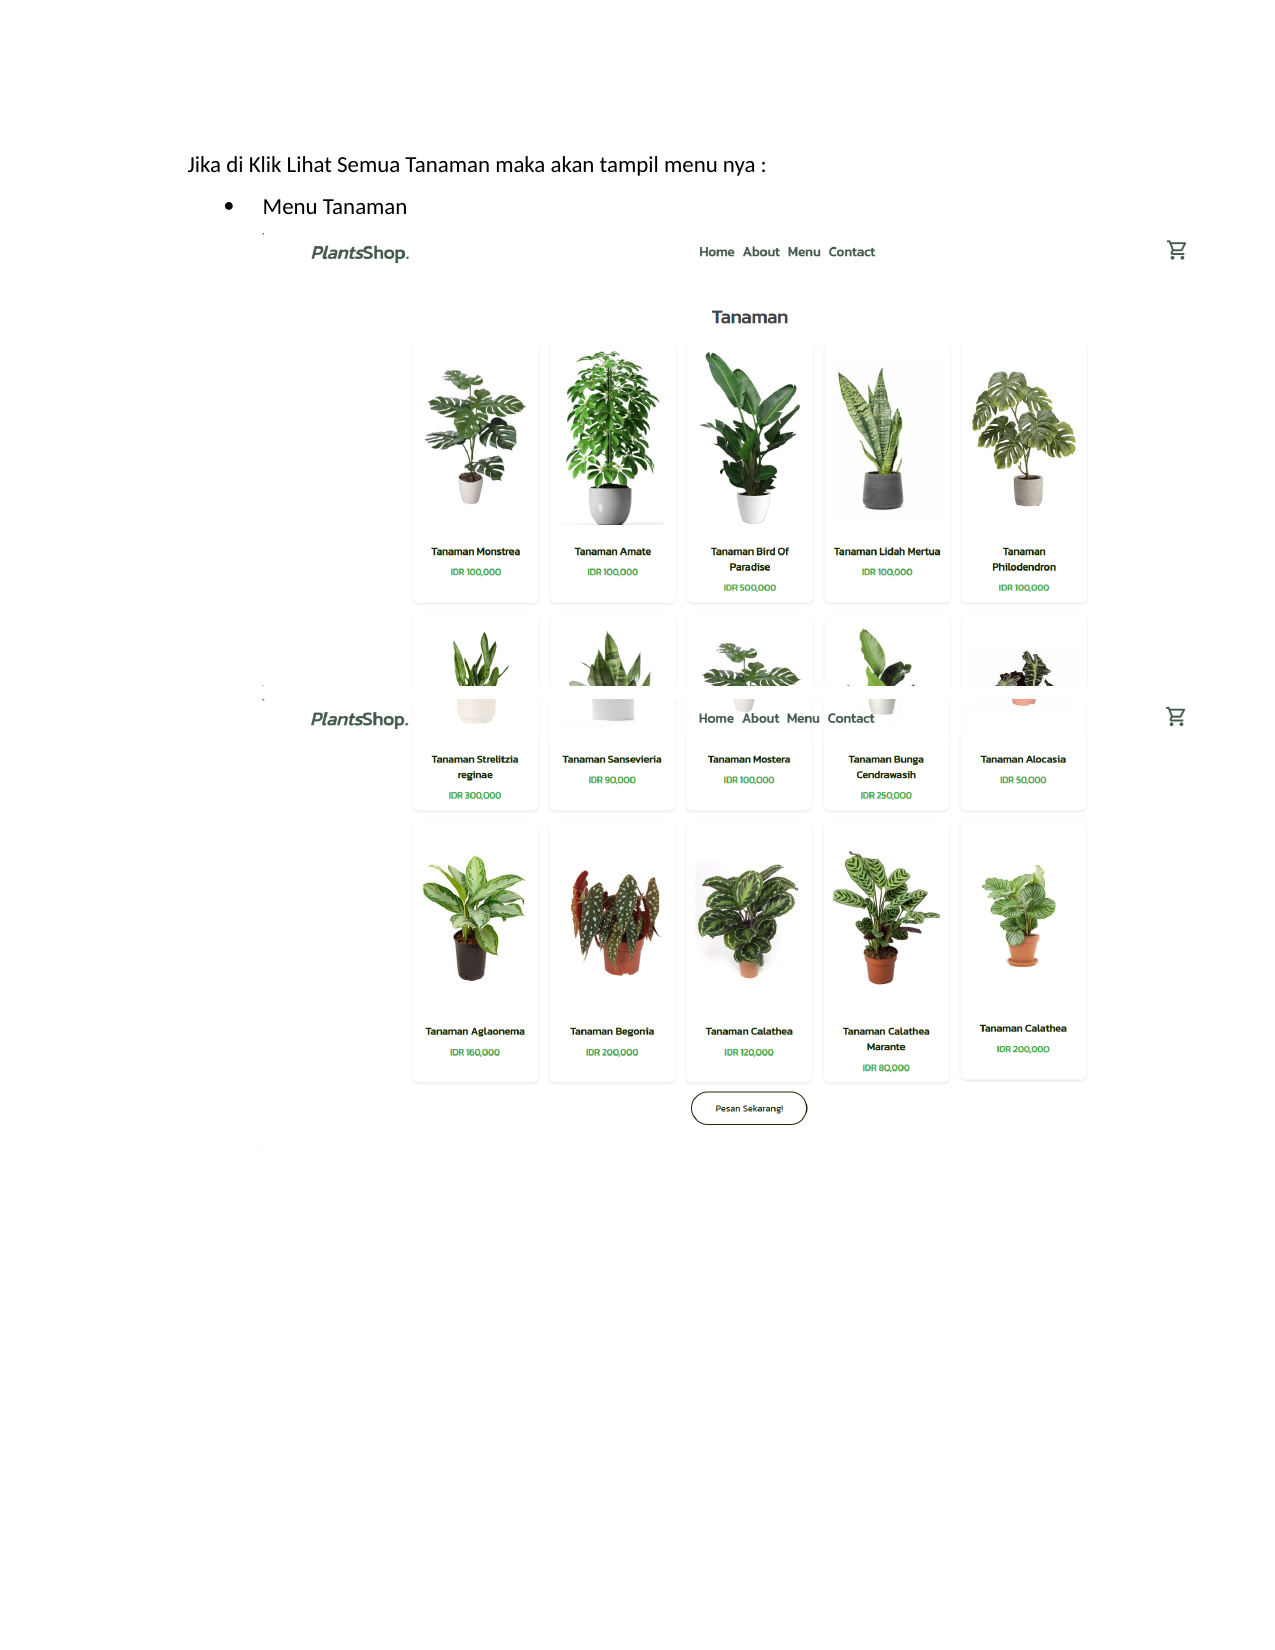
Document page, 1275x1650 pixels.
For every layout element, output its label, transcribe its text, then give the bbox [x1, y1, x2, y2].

picture [262, 699, 1238, 1151]
picture [262, 233, 1238, 686]
list Menu Tanaman [225, 192, 1125, 220]
list Jika di Klik Lihat Semua Tanaman maka akan tampil menu nya : [187, 150, 1125, 178]
